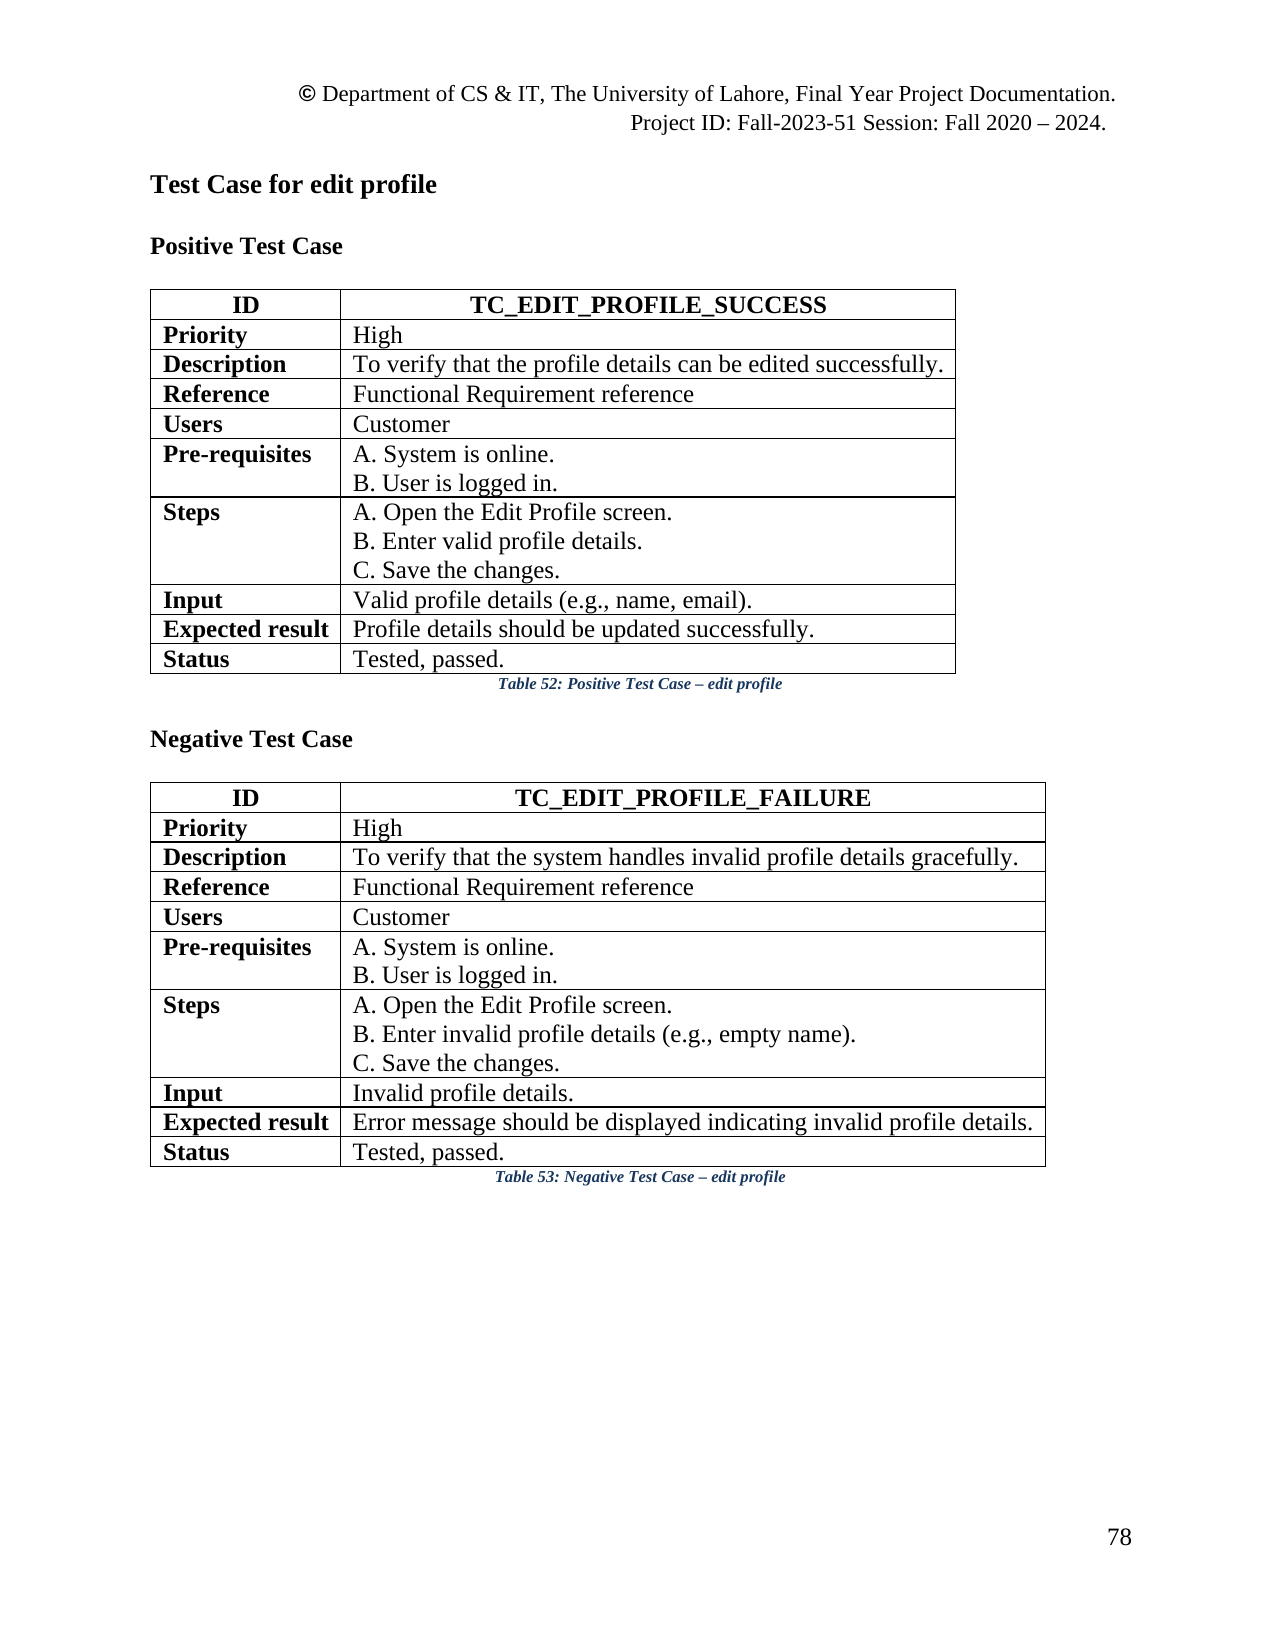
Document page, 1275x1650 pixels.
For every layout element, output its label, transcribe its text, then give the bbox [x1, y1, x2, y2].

table_cell Description [151, 350, 340, 378]
table_cell Pre-requisites [151, 439, 340, 496]
table_header TC_EDIT_PROFILE_SUCCESS [341, 290, 955, 319]
table_cell A. System is online. B. User is logged in. [341, 932, 1045, 989]
table_cell A. System is online. B. User is logged in. [341, 439, 955, 496]
table_cell High [341, 813, 1045, 841]
text Negative Test Case [150, 724, 1132, 753]
table_cell Users [151, 902, 340, 931]
table_cell Status [151, 644, 340, 673]
table_cell Steps [151, 498, 340, 584]
table_cell Steps [151, 990, 340, 1077]
subtitle Test Case for edit profile [150, 168, 1132, 199]
table_cell Users [151, 409, 340, 438]
table_cell Status [151, 1137, 340, 1166]
table_header TC_EDIT_PROFILE_FAILURE [341, 783, 1045, 812]
text Positive Test Case [150, 231, 1132, 260]
table_cell Reference [151, 379, 340, 408]
table_cell Input [151, 1078, 340, 1106]
table_cell Error message should be displayed indicating invalid profile details. [341, 1108, 1045, 1136]
table_cell Customer [341, 902, 1045, 931]
table_cell Valid profile details (e.g., name, email). [341, 585, 955, 613]
table_cell Profile details should be updated successfully. [341, 615, 955, 643]
table_cell A. Open the Edit Profile screen. B. Enter valid profile details. C. Save the changes. [341, 498, 955, 584]
table_cell Customer [341, 409, 955, 438]
table_cell Description [151, 843, 340, 871]
table_cell Expected result [151, 615, 340, 643]
subtitle Table 53: Negative Test Case – edit profile [150, 1167, 1132, 1186]
table_cell A. Open the Edit Profile screen. B. Enter invalid profile details (e.g., empty name). C. Save the changes. [341, 990, 1045, 1077]
subtitle Table 52: Positive Test Case – edit profile [150, 674, 1132, 693]
table_cell To verify that the profile details can be edited successfully. [341, 350, 955, 378]
table_cell Priority [151, 813, 340, 841]
table_cell Tested, passed. [341, 644, 955, 673]
table_cell Reference [151, 872, 340, 901]
table_cell Expected result [151, 1108, 340, 1136]
table_cell Functional Requirement reference [341, 872, 1045, 901]
table_cell To verify that the system handles invalid profile details gracefully. [341, 843, 1045, 871]
table_cell Pre-requisites [151, 932, 340, 989]
table_cell Invalid profile details. [341, 1078, 1045, 1106]
table_cell Functional Requirement reference [341, 379, 955, 408]
table_cell Input [151, 585, 340, 613]
table_cell Tested, passed. [341, 1137, 1045, 1166]
table_header ID [151, 783, 340, 812]
table_header ID [151, 290, 340, 319]
table_cell High [341, 320, 955, 348]
table_cell Priority [151, 320, 340, 348]
